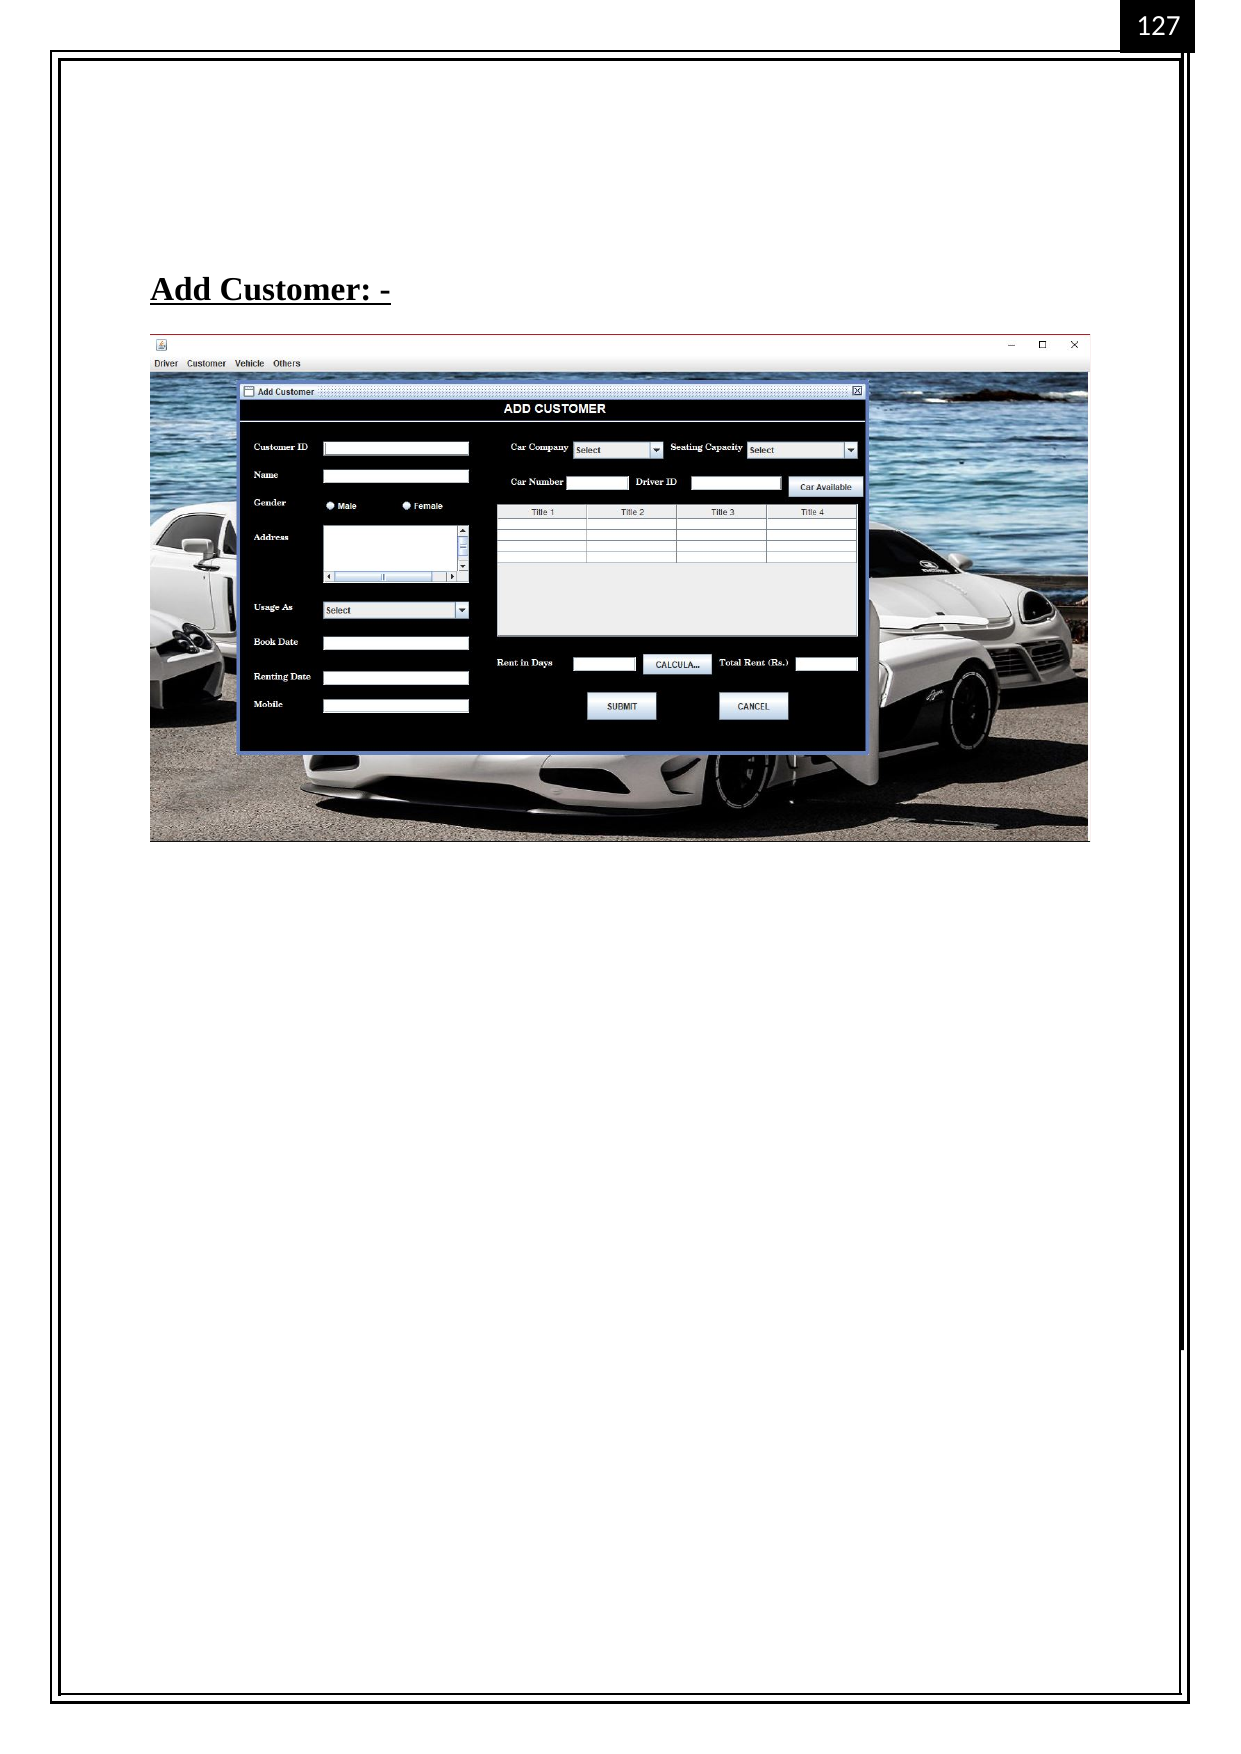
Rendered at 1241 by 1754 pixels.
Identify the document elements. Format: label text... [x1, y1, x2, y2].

text Add Customer: - [150, 270, 1090, 308]
picture [150, 334, 1091, 842]
